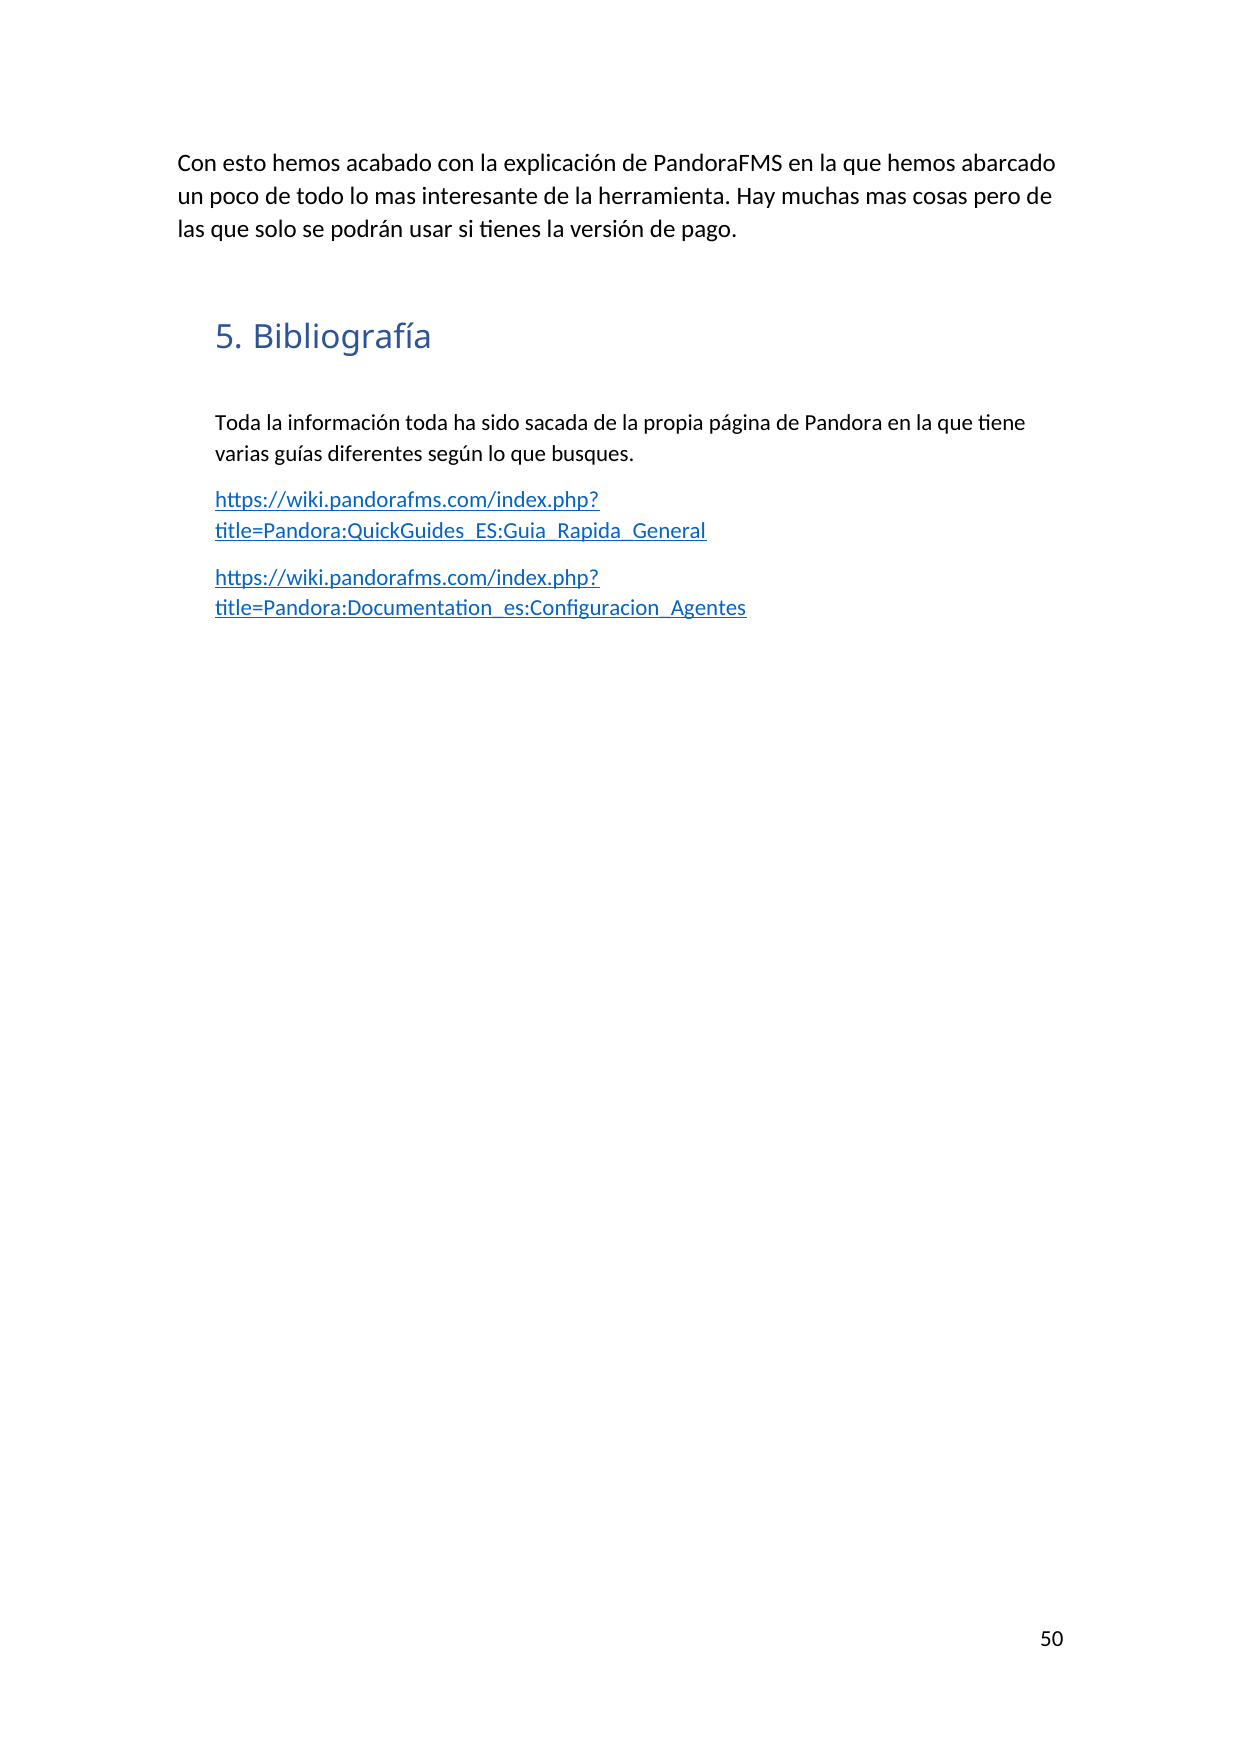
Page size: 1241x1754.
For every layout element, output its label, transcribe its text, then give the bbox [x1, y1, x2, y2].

text https://wiki.pandorafms.com/index.php?title=Pandora:QuickGuides_ES:Guia_Rapida_General [215, 486, 1063, 544]
text Con esto hemos acabado con la explicación de PandoraFMS en la que hemos abarcado un poco de todo lo mas interesante de la herramienta. Hay muchas mas cosas pero de las que solo se podrán usar si tienes la versión de pago. [177, 148, 1063, 244]
text Toda la información toda ha sido sacada de la propia página de Pandora en la que tiene varias guías diferentes según lo que busques. [215, 408, 1063, 467]
text https://wiki.pandorafms.com/index.php?title=Pandora:Documentation_es:Configuracion_Agentes [215, 563, 1063, 621]
subtitle Bibliografía [215, 313, 1063, 358]
